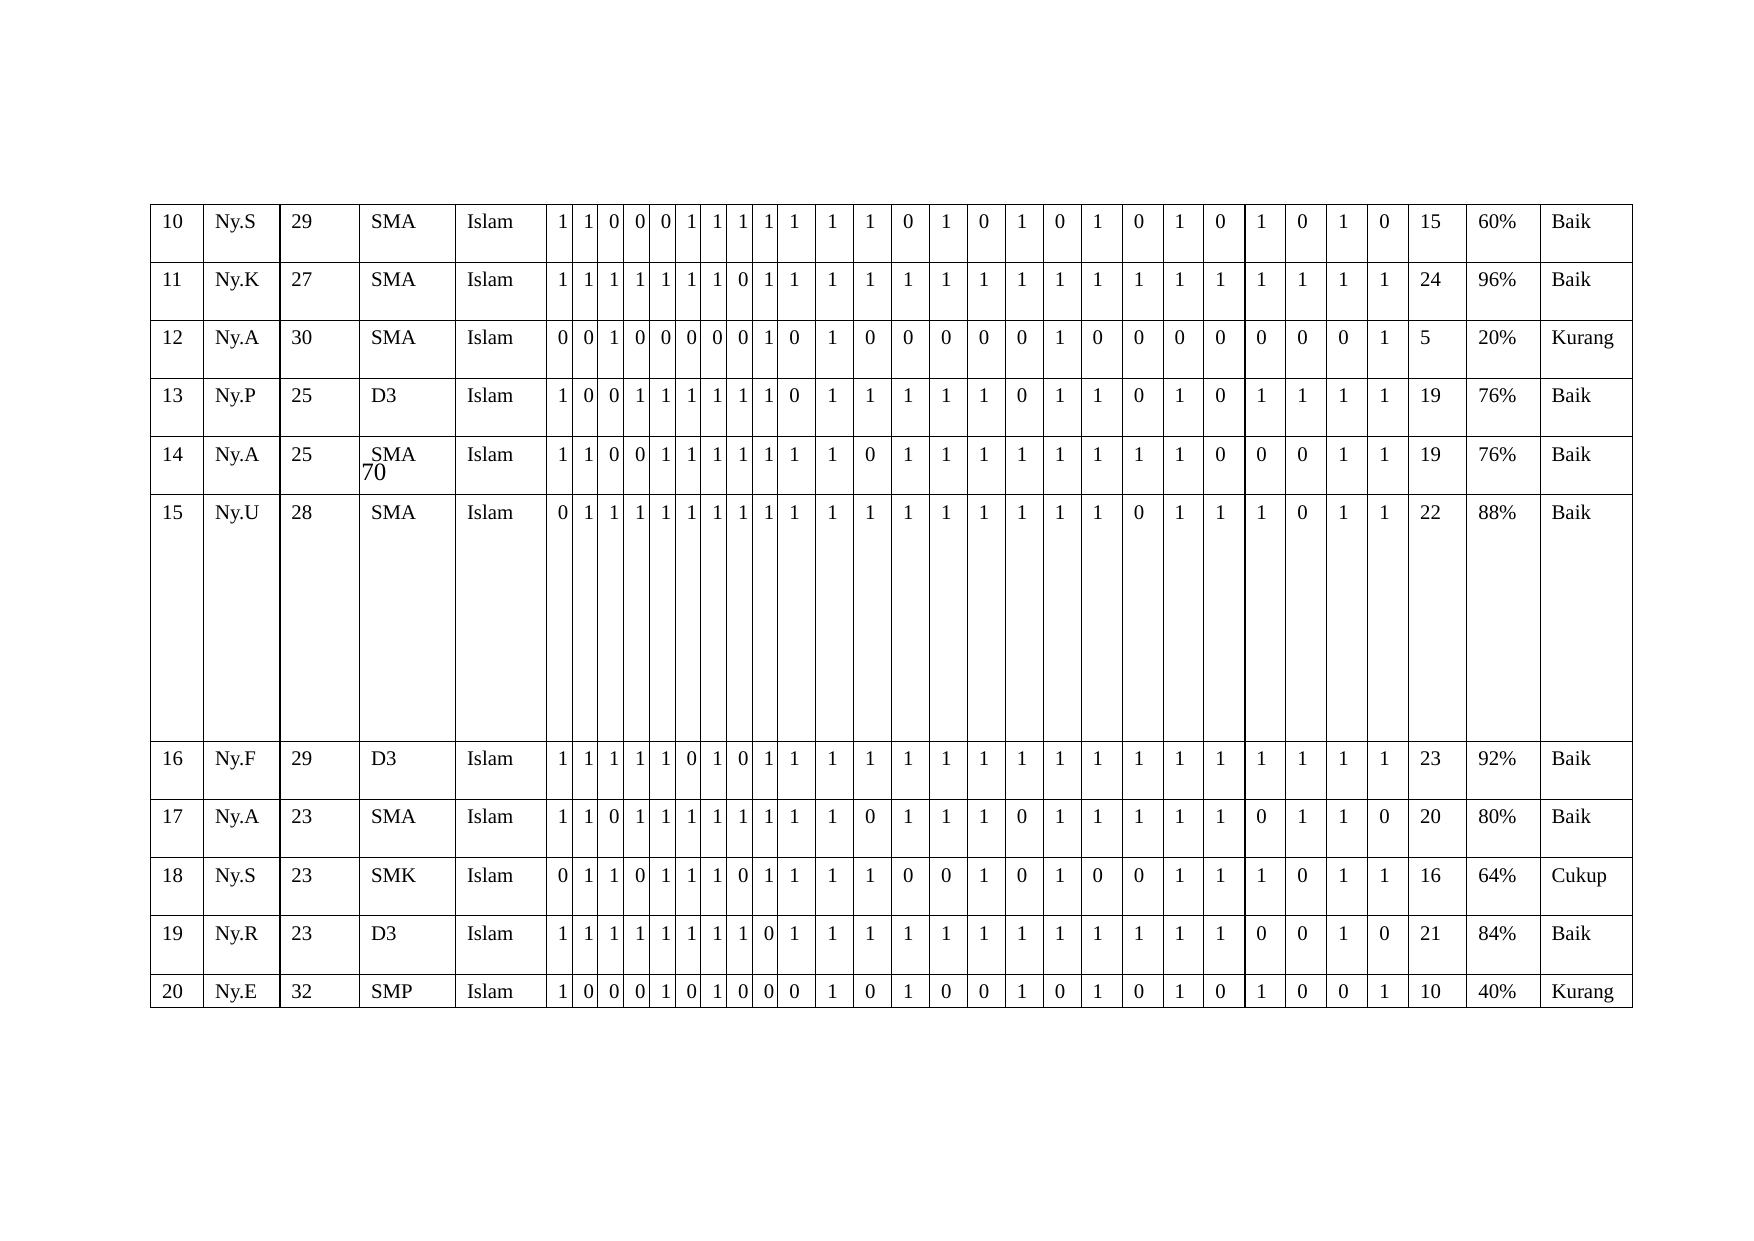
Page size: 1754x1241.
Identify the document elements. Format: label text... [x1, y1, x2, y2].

table_cell 1 [1368, 858, 1408, 915]
table_cell 1 [1006, 495, 1043, 741]
table_cell Ny.U [204, 495, 279, 741]
table_cell 1 [624, 916, 649, 973]
table_cell 1 [854, 916, 891, 973]
table_cell 1 [1327, 800, 1367, 857]
table_cell 1 [727, 379, 752, 436]
table_cell 20 [1409, 800, 1466, 857]
table_cell 22 [1409, 495, 1466, 741]
table_cell 1 [1204, 858, 1244, 915]
table_cell 1 [676, 916, 700, 973]
table_cell 1 [547, 742, 572, 799]
table_cell Baik [1541, 205, 1632, 262]
table_cell 1 [547, 263, 572, 320]
table_cell 1 [1204, 916, 1244, 973]
table_cell 1 [701, 916, 726, 973]
table_cell 27 [281, 263, 359, 320]
table_cell Ny.K [204, 263, 279, 320]
table_cell 1 [701, 858, 726, 915]
table_cell 0 [676, 975, 700, 1007]
table_cell 0 [1286, 975, 1326, 1007]
table_cell 0 [1204, 437, 1244, 494]
table_cell 0 [727, 975, 752, 1007]
table_cell 5 [1409, 321, 1466, 378]
table_cell 0 [1123, 495, 1163, 741]
table_cell 1 [778, 800, 815, 857]
table_cell Islam [456, 858, 546, 915]
table_cell 1 [1006, 975, 1043, 1007]
table_cell 1 [727, 800, 752, 857]
table_cell 1 [573, 916, 597, 973]
table_cell 76% [1467, 379, 1540, 436]
table_cell 0 [854, 800, 891, 857]
table_cell 0 [1246, 437, 1285, 494]
table_cell Baik [1541, 263, 1632, 320]
table_cell 1 [624, 800, 649, 857]
table_cell 0 [778, 321, 815, 378]
table_cell 1 [1286, 800, 1326, 857]
table_cell 16 [1409, 858, 1466, 915]
table_cell 1 [930, 379, 967, 436]
table_cell 1 [968, 858, 1005, 915]
table_cell 0 [1006, 321, 1043, 378]
table_cell 0 [854, 321, 891, 378]
table_cell 1 [892, 916, 929, 973]
table_cell 23 [281, 800, 359, 857]
table_cell 1 [701, 975, 726, 1007]
table_cell 1 [1123, 437, 1163, 494]
table_cell 29 [281, 742, 359, 799]
table_cell 1 [1123, 916, 1163, 973]
table_cell SMA [360, 495, 455, 741]
table_cell 1 [930, 495, 967, 741]
table_cell 1 [1082, 205, 1122, 262]
table_cell 1 [1246, 263, 1285, 320]
table_cell Islam [456, 263, 546, 320]
table_cell 1 [778, 916, 815, 973]
table_cell 1 [1044, 263, 1081, 320]
table_cell 1 [1006, 263, 1043, 320]
table_cell 1 [624, 263, 649, 320]
table_cell 24 [1409, 263, 1466, 320]
table_cell 1 [676, 437, 700, 494]
table_cell Islam [456, 975, 546, 1007]
table_cell 1 [1246, 495, 1285, 741]
table_cell 0 [930, 321, 967, 378]
table_cell 0 [1246, 321, 1285, 378]
table_cell 0 [598, 379, 623, 436]
table_cell 1 [930, 742, 967, 799]
table_cell Baik [1541, 800, 1632, 857]
table_cell 1 [1246, 858, 1285, 915]
table_cell 1 [624, 742, 649, 799]
table_cell 1 [1327, 858, 1367, 915]
table_cell 1 [573, 437, 597, 494]
table_cell 1 [892, 263, 929, 320]
table_cell 1 [1327, 437, 1367, 494]
table_cell 0 [1286, 916, 1326, 973]
table_cell 0 [727, 742, 752, 799]
table_cell Islam [456, 495, 546, 741]
table_cell 1 [930, 437, 967, 494]
table_cell 1 [701, 495, 726, 741]
table_cell D3 [360, 916, 455, 973]
table_cell 0 [1082, 321, 1122, 378]
table_cell 1 [854, 858, 891, 915]
table_cell 1 [892, 975, 929, 1007]
table_cell 0 [1123, 858, 1163, 915]
table_cell 1 [1286, 263, 1326, 320]
table_cell 1 [573, 800, 597, 857]
table_cell Islam [456, 379, 546, 436]
table_cell 23 [1409, 742, 1466, 799]
table_cell 0 [547, 495, 572, 741]
table_cell 1 [778, 437, 815, 494]
table_cell 19 [1409, 437, 1466, 494]
table_cell 0 [727, 858, 752, 915]
table_cell 32 [281, 975, 359, 1007]
table_cell 25 [281, 437, 359, 494]
table_cell 1 [816, 379, 853, 436]
table_cell Islam [456, 321, 546, 378]
table_cell 1 [1327, 205, 1367, 262]
table_cell 1 [1204, 800, 1244, 857]
table_cell 1 [1006, 437, 1043, 494]
table_cell 1 [892, 379, 929, 436]
table_cell Ny.A [204, 321, 279, 378]
table_cell 1 [1368, 495, 1408, 741]
table_cell 0 [1123, 321, 1163, 378]
table_cell 0 [727, 263, 752, 320]
table_cell 1 [778, 858, 815, 915]
table_cell 1 [753, 263, 777, 320]
table_cell 1 [1044, 858, 1081, 915]
table_cell 0 [1286, 321, 1326, 378]
table_cell 1 [1368, 742, 1408, 799]
table_cell Baik [1541, 916, 1632, 973]
table_cell 0 [650, 205, 675, 262]
table_cell 0 [624, 437, 649, 494]
table_cell 10 [151, 205, 203, 262]
table_cell 1 [1123, 800, 1163, 857]
table_cell 1 [753, 437, 777, 494]
table_cell 1 [727, 916, 752, 973]
table_cell 0 [1123, 205, 1163, 262]
table_cell 1 [816, 495, 853, 741]
table_cell 1 [1164, 858, 1203, 915]
table_cell 0 [778, 379, 815, 436]
table_cell 1 [1044, 495, 1081, 741]
table_cell 0 [1204, 321, 1244, 378]
table_cell 15 [151, 495, 203, 741]
table_cell 1 [547, 800, 572, 857]
table_cell 20% [1467, 321, 1540, 378]
table_cell 1 [650, 800, 675, 857]
table_cell 0 [624, 975, 649, 1007]
table_cell Baik [1541, 742, 1632, 799]
table_cell 0 [1123, 975, 1163, 1007]
table_cell Cukup [1541, 858, 1632, 915]
table_cell 1 [1286, 742, 1326, 799]
table_cell 0 [1286, 495, 1326, 741]
table_cell 0 [1246, 916, 1285, 973]
table_cell 1 [727, 205, 752, 262]
table_cell 1 [968, 495, 1005, 741]
table_cell 1 [547, 205, 572, 262]
table_cell 0 [1286, 205, 1326, 262]
table_cell 1 [1164, 437, 1203, 494]
table_cell 1 [1006, 205, 1043, 262]
table_cell 1 [1164, 800, 1203, 857]
table_cell 0 [753, 975, 777, 1007]
table_cell 0 [624, 858, 649, 915]
table_cell 0 [1368, 800, 1408, 857]
table_cell 96% [1467, 263, 1540, 320]
table_cell 0 [753, 916, 777, 973]
table_cell 1 [930, 916, 967, 973]
table_cell 1 [1164, 916, 1203, 973]
table_cell 1 [1368, 437, 1408, 494]
table_cell 1 [753, 742, 777, 799]
table_cell 1 [854, 379, 891, 436]
table_cell 0 [892, 858, 929, 915]
table_cell 1 [701, 263, 726, 320]
table_cell 1 [816, 437, 853, 494]
table_cell 1 [968, 916, 1005, 973]
table_cell 0 [854, 975, 891, 1007]
table_cell 1 [650, 975, 675, 1007]
table_cell 1 [650, 263, 675, 320]
table_cell 1 [1327, 916, 1367, 973]
table_cell 40% [1467, 975, 1540, 1007]
table_cell 0 [892, 321, 929, 378]
table_cell 14 [151, 437, 203, 494]
table_cell Ny.S [204, 858, 279, 915]
table_cell 0 [1286, 858, 1326, 915]
table_cell 0 [598, 800, 623, 857]
table_cell 15 [1409, 205, 1466, 262]
table_cell 1 [701, 205, 726, 262]
table_cell 23 [281, 858, 359, 915]
table_cell 1 [650, 495, 675, 741]
table_cell 1 [624, 379, 649, 436]
table_cell 18 [151, 858, 203, 915]
table_cell SMP [360, 975, 455, 1007]
table_cell 0 [968, 205, 1005, 262]
table_cell 1 [930, 263, 967, 320]
table_cell 1 [573, 205, 597, 262]
table_cell 1 [1246, 379, 1285, 436]
table_cell 1 [598, 858, 623, 915]
table_cell 76% [1467, 437, 1540, 494]
table_cell 1 [1006, 916, 1043, 973]
table_cell 1 [1082, 916, 1122, 973]
table_cell 1 [676, 800, 700, 857]
table_cell 0 [573, 975, 597, 1007]
table_cell 1 [1368, 263, 1408, 320]
table_cell 1 [1368, 975, 1408, 1007]
table_cell 1 [753, 800, 777, 857]
table_cell 0 [624, 205, 649, 262]
table_cell Islam [456, 916, 546, 973]
table_cell SMK [360, 858, 455, 915]
table_cell 1 [968, 263, 1005, 320]
table_cell 11 [151, 263, 203, 320]
table_cell Ny.A [204, 800, 279, 857]
table_cell 1 [701, 742, 726, 799]
table_cell 0 [892, 205, 929, 262]
table_cell 0 [1327, 975, 1367, 1007]
table_cell 23 [281, 916, 359, 973]
table_cell 28 [281, 495, 359, 741]
table_cell 1 [753, 321, 777, 378]
table_cell 30 [281, 321, 359, 378]
table_cell 1 [854, 263, 891, 320]
table_cell 1 [650, 916, 675, 973]
table_cell 1 [1327, 263, 1367, 320]
table_cell 1 [1123, 263, 1163, 320]
table_cell 1 [1327, 379, 1367, 436]
table_cell 1 [598, 916, 623, 973]
table_cell 0 [598, 975, 623, 1007]
table_cell 0 [1044, 975, 1081, 1007]
table_cell 60% [1467, 205, 1540, 262]
table_cell 0 [1082, 858, 1122, 915]
table_cell 0 [1006, 379, 1043, 436]
table_cell 0 [968, 321, 1005, 378]
table_cell 1 [547, 916, 572, 973]
table_cell 0 [930, 858, 967, 915]
table_cell Baik [1541, 379, 1632, 436]
table_cell 1 [1164, 742, 1203, 799]
table_cell 1 [676, 263, 700, 320]
table_cell 1 [778, 263, 815, 320]
table_cell Baik [1541, 437, 1632, 494]
table_cell D3 [360, 742, 455, 799]
table_cell 1 [854, 495, 891, 741]
table_cell 1 [1044, 742, 1081, 799]
table_cell Ny.A [204, 437, 279, 494]
table_cell 1 [598, 263, 623, 320]
table_cell 0 [624, 321, 649, 378]
table_cell 0 [701, 321, 726, 378]
table_cell 0 [1204, 379, 1244, 436]
table_cell 1 [573, 263, 597, 320]
table_cell Kurang [1541, 321, 1632, 378]
table_cell 0 [547, 321, 572, 378]
table_cell SMA [360, 800, 455, 857]
table_cell 0 [1368, 916, 1408, 973]
table_cell 1 [816, 263, 853, 320]
table_cell 88% [1467, 495, 1540, 741]
table_cell 1 [727, 437, 752, 494]
table_cell 1 [892, 495, 929, 741]
table_cell 0 [547, 858, 572, 915]
table_cell 1 [968, 437, 1005, 494]
table_cell 1 [854, 205, 891, 262]
table_cell 0 [1123, 379, 1163, 436]
table_cell 0 [598, 205, 623, 262]
table_cell 1 [1368, 321, 1408, 378]
table_cell 1 [930, 205, 967, 262]
table_cell 1 [650, 379, 675, 436]
table_cell 21 [1409, 916, 1466, 973]
table_cell 1 [727, 495, 752, 741]
table_cell 1 [573, 858, 597, 915]
table_cell 1 [1164, 379, 1203, 436]
table_cell 1 [1164, 495, 1203, 741]
table_cell Ny.P [204, 379, 279, 436]
table_cell 1 [778, 742, 815, 799]
table_cell 1 [701, 379, 726, 436]
table_cell 0 [1246, 800, 1285, 857]
table_cell 29 [281, 205, 359, 262]
table_cell SMA [360, 321, 455, 378]
table_cell 1 [624, 495, 649, 741]
table_cell 0 [1164, 321, 1203, 378]
table_cell 1 [753, 495, 777, 741]
table_cell Islam [456, 205, 546, 262]
table_cell 1 [598, 742, 623, 799]
table_cell Ny.E [204, 975, 279, 1007]
table_cell 1 [816, 800, 853, 857]
table_cell SMA [360, 437, 455, 494]
table_cell Islam [456, 800, 546, 857]
table_cell 1 [1082, 742, 1122, 799]
table_cell 84% [1467, 916, 1540, 973]
table_cell 1 [1082, 800, 1122, 857]
table_cell 10 [1409, 975, 1466, 1007]
table_cell 1 [1286, 379, 1326, 436]
table_cell 80% [1467, 800, 1540, 857]
table_cell 0 [1368, 205, 1408, 262]
table_cell 1 [816, 858, 853, 915]
table_cell 1 [892, 437, 929, 494]
table_cell 1 [1327, 742, 1367, 799]
table_cell 1 [1246, 975, 1285, 1007]
table_cell 0 [1327, 321, 1367, 378]
table_cell 1 [816, 742, 853, 799]
table_cell 1 [816, 975, 853, 1007]
table_cell 1 [676, 858, 700, 915]
table_cell 1 [701, 800, 726, 857]
table_cell 0 [778, 975, 815, 1007]
table_cell 20 [151, 975, 203, 1007]
table_cell 1 [1082, 263, 1122, 320]
table_cell 1 [1327, 495, 1367, 741]
table_cell 1 [816, 321, 853, 378]
table_cell 1 [676, 379, 700, 436]
table_cell 0 [1204, 205, 1244, 262]
table_cell 1 [1123, 742, 1163, 799]
table_cell 1 [1082, 975, 1122, 1007]
table_cell 1 [1044, 437, 1081, 494]
table_cell 13 [151, 379, 203, 436]
table_cell 1 [676, 495, 700, 741]
table_cell 1 [753, 205, 777, 262]
table_cell 19 [1409, 379, 1466, 436]
table_cell 1 [778, 205, 815, 262]
table_cell 1 [1164, 263, 1203, 320]
table_cell 1 [1044, 379, 1081, 436]
table_cell 0 [573, 321, 597, 378]
table_cell 0 [930, 975, 967, 1007]
table_cell 0 [854, 437, 891, 494]
table_cell 16 [151, 742, 203, 799]
table_cell 1 [1204, 742, 1244, 799]
table_cell 1 [650, 858, 675, 915]
table_cell 1 [892, 800, 929, 857]
table_cell 0 [573, 379, 597, 436]
table_cell 1 [676, 205, 700, 262]
table_cell D3 [360, 379, 455, 436]
table_cell Ny.F [204, 742, 279, 799]
table_cell Ny.S [204, 205, 279, 262]
table_cell 1 [573, 742, 597, 799]
table_cell 0 [968, 975, 1005, 1007]
table_cell 1 [1044, 321, 1081, 378]
table_cell 0 [1286, 437, 1326, 494]
table_cell 1 [1044, 916, 1081, 973]
table_cell 1 [816, 916, 853, 973]
table_cell 12 [151, 321, 203, 378]
table_cell Ny.R [204, 916, 279, 973]
table_cell 1 [930, 800, 967, 857]
table_cell 1 [547, 437, 572, 494]
table_cell 19 [151, 916, 203, 973]
table_cell 0 [727, 321, 752, 378]
table_cell 0 [1204, 975, 1244, 1007]
table_cell 1 [1006, 742, 1043, 799]
table_cell 1 [854, 742, 891, 799]
table_cell 1 [650, 742, 675, 799]
table_cell 0 [598, 437, 623, 494]
table_cell 1 [547, 379, 572, 436]
table_cell 0 [676, 321, 700, 378]
table_cell 25 [281, 379, 359, 436]
table_cell 1 [1204, 495, 1244, 741]
table_cell 1 [1368, 379, 1408, 436]
table_cell 1 [1246, 205, 1285, 262]
table_cell 1 [1044, 800, 1081, 857]
table_cell 1 [753, 379, 777, 436]
table_cell 1 [1246, 742, 1285, 799]
table_cell Islam [456, 742, 546, 799]
table_cell Kurang [1541, 975, 1632, 1007]
table_cell 0 [650, 321, 675, 378]
table_cell 1 [778, 495, 815, 741]
table_cell 0 [1006, 800, 1043, 857]
table_cell 64% [1467, 858, 1540, 915]
table_cell 1 [1082, 495, 1122, 741]
table_cell 1 [968, 742, 1005, 799]
table_cell 17 [151, 800, 203, 857]
table_cell 0 [1006, 858, 1043, 915]
table_cell 1 [547, 975, 572, 1007]
table_cell 1 [573, 495, 597, 741]
table_cell 1 [650, 437, 675, 494]
table_cell 1 [1082, 437, 1122, 494]
table_cell 1 [1204, 263, 1244, 320]
table_cell Islam [456, 437, 546, 494]
table_cell 0 [1044, 205, 1081, 262]
table_cell 1 [968, 800, 1005, 857]
table_cell 1 [968, 379, 1005, 436]
table_cell 1 [598, 495, 623, 741]
table_cell 1 [1082, 379, 1122, 436]
table_cell SMA [360, 263, 455, 320]
table_cell 92% [1467, 742, 1540, 799]
table_cell 1 [753, 858, 777, 915]
table_cell 1 [816, 205, 853, 262]
table_cell 1 [598, 321, 623, 378]
table_cell 1 [892, 742, 929, 799]
table_cell SMA [360, 205, 455, 262]
table_cell Baik [1541, 495, 1632, 741]
table_cell 1 [1164, 975, 1203, 1007]
table_cell 1 [1164, 205, 1203, 262]
table_cell 1 [701, 437, 726, 494]
table_cell 0 [676, 742, 700, 799]
